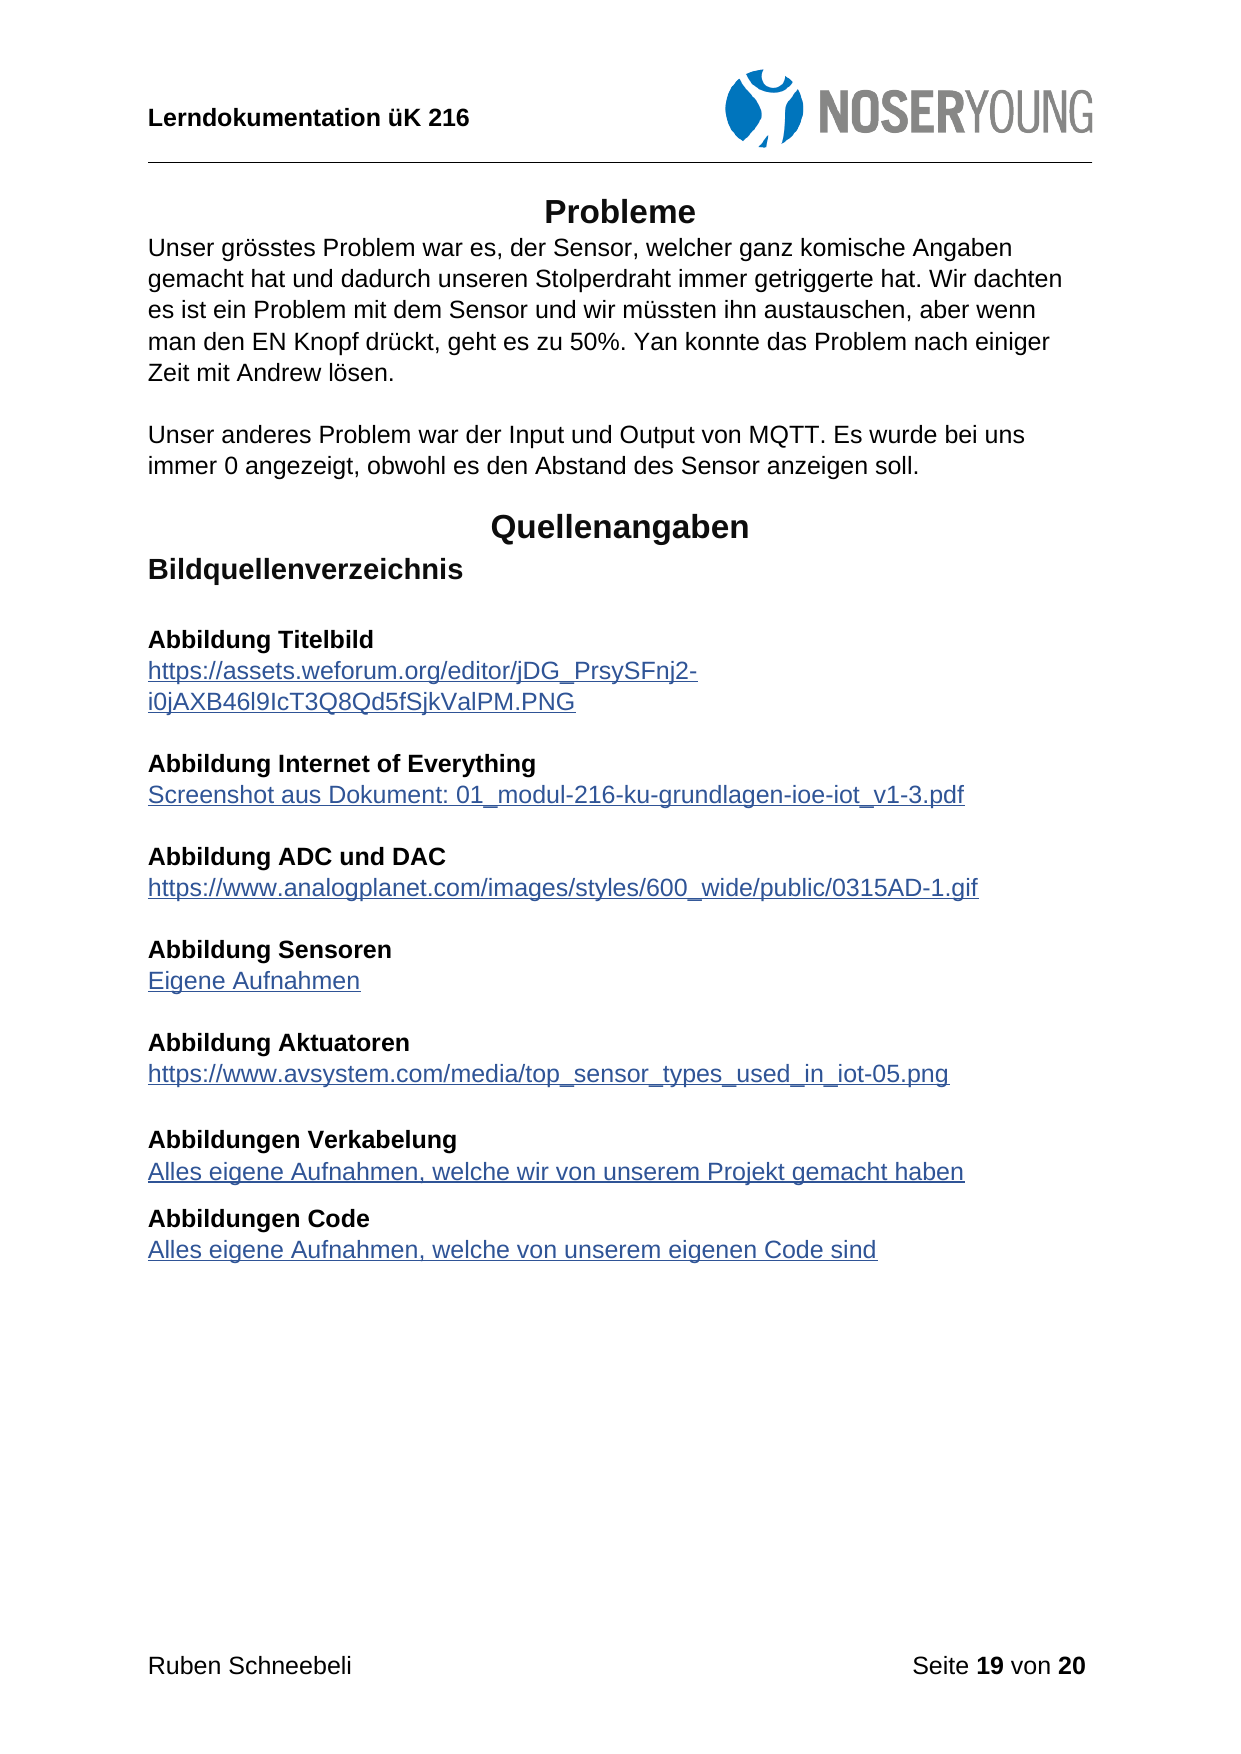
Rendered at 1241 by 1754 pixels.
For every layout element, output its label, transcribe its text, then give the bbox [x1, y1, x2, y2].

subtitle Probleme [148, 192, 1092, 230]
picture [725, 69, 1093, 148]
text Abbildung Aktuatoren [148, 1028, 1092, 1057]
subtitle Abbildungen Code [148, 1204, 1092, 1233]
text https://assets.weforum.org/editor/jDG_PrsySFnj2-i0jAXB46l9IcT3Q8Qd5fSjkValPM.PNG [148, 656, 1092, 716]
text Unser grösstes Problem war es, der Sensor, welcher ganz komische Angaben gemacht hat und dadurch unseren Stolperdraht immer getriggerte hat. Wir dachten es ist ein Problem mit dem Sensor und wir müssten ihn austauschen, aber wenn man den EN Knopf drückt, geht es zu 50%. Yan konnte das Problem nach einiger Zeit mit Andrew lösen. [148, 233, 1092, 386]
text Abbildung Titelbild [148, 625, 1092, 653]
text https://www.analogplanet.com/images/styles/600_wide/public/0315AD-1.gif [148, 873, 1092, 902]
subtitle Quellenangaben [148, 507, 1092, 545]
subtitle Bildquellenverzeichnis [148, 552, 1092, 586]
text Screenshot aus Dokument: 01_modul-216-ku-grundlagen-ioe-iot_v1-3.pdf [148, 780, 1092, 809]
text Alles eigene Aufnahmen, welche von unserem eigenen Code sind [148, 1235, 1092, 1264]
text https://www.avsystem.com/media/top_sensor_types_used_in_iot-05.png [148, 1059, 1092, 1088]
text Abbildung ADC und DAC [148, 842, 1092, 871]
text Eigene Aufnahmen [148, 966, 1092, 995]
text Unser anderes Problem war der Input und Output von MQTT. Es wurde bei uns immer 0 angezeigt, obwohl es den Abstand des Sensor anzeigen soll. [148, 420, 1092, 479]
text Abbildung Sensoren [148, 935, 1092, 964]
subtitle Abbildungen Verkabelung [148, 1126, 1092, 1154]
text Alles eigene Aufnahmen, welche wir von unserem Projekt gemacht haben [148, 1157, 1092, 1185]
text Abbildung Internet of Everything [148, 749, 1092, 778]
